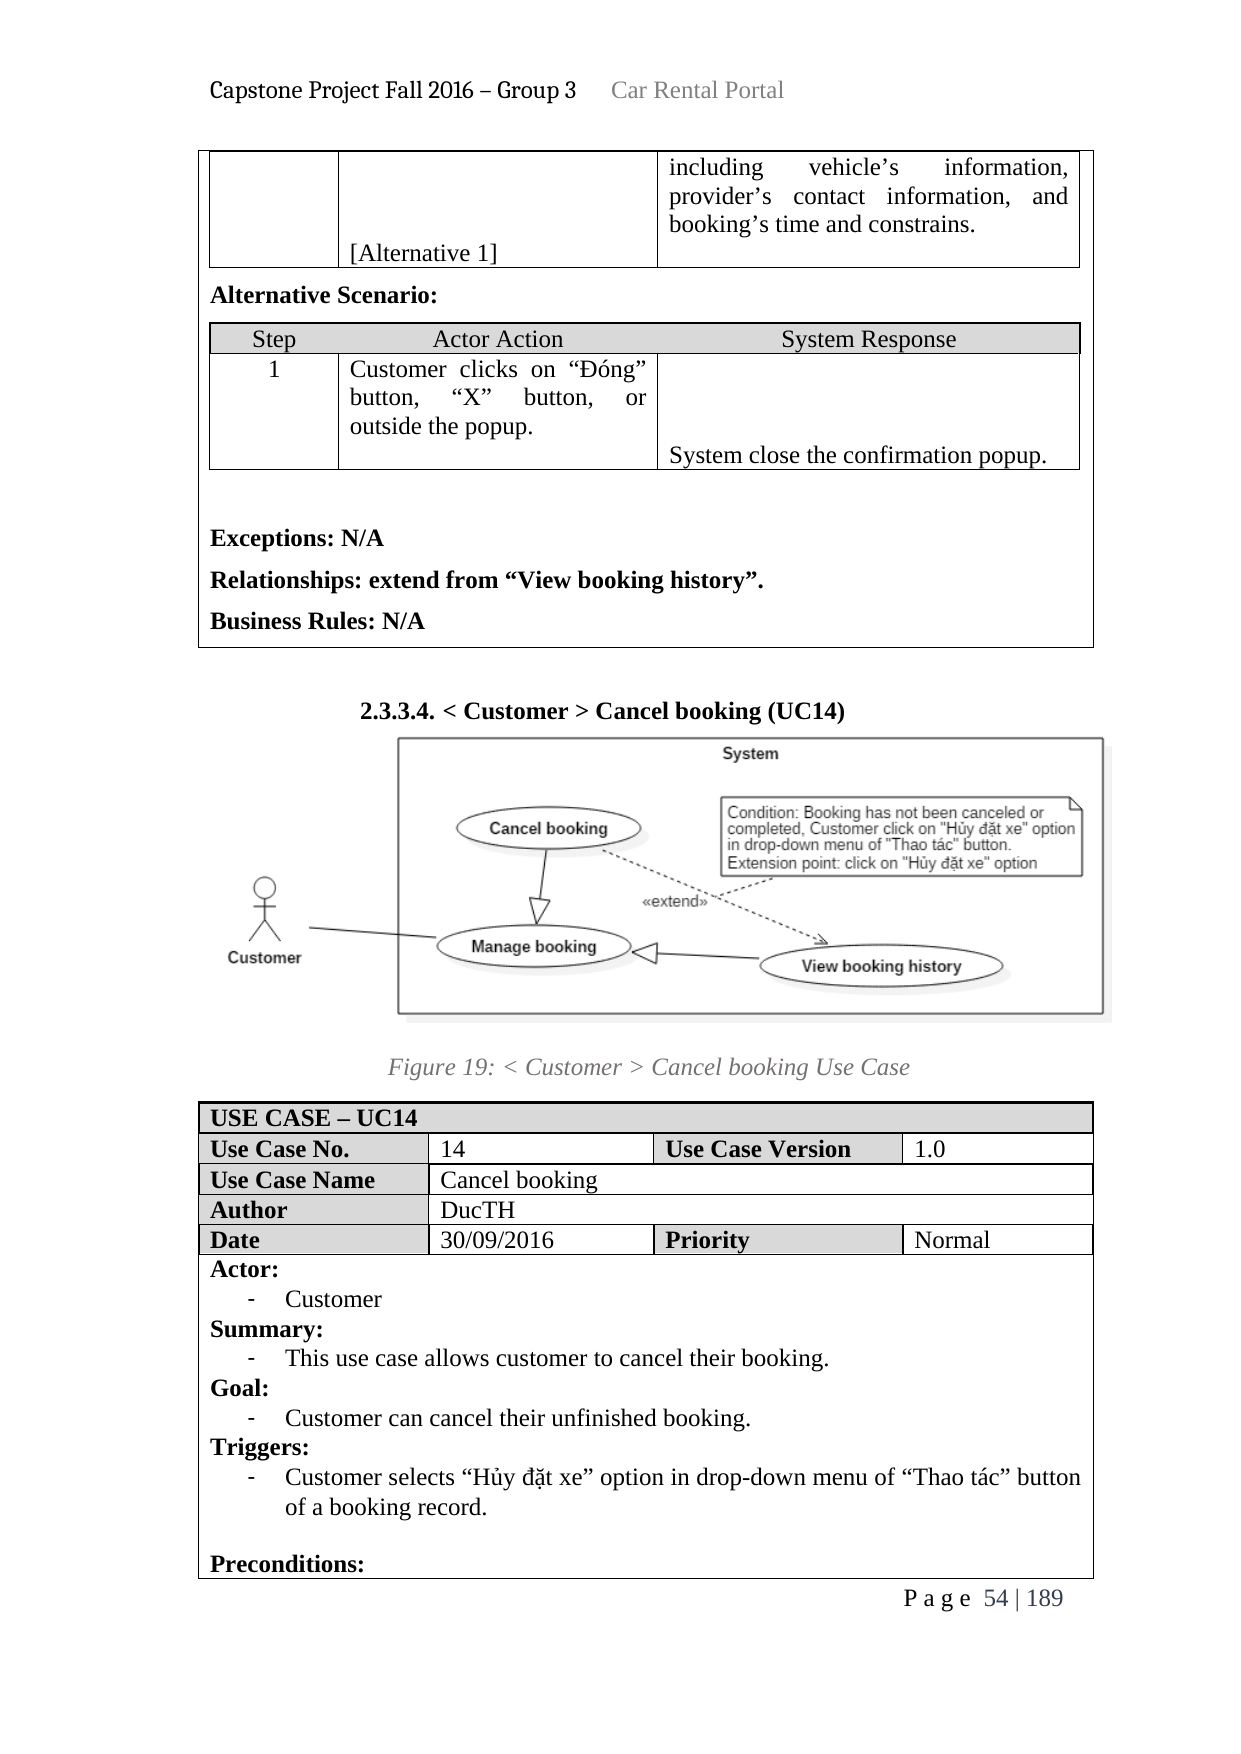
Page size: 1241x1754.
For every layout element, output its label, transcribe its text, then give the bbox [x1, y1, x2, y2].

table_cell Use Case Version [654, 1134, 902, 1163]
subtitle < Customer > Cancel booking (UC14) [360, 696, 1090, 725]
table_cell Cancel booking [430, 1165, 1092, 1194]
picture [210, 727, 1152, 1033]
table_cell 30/09/2016 [430, 1225, 653, 1253]
text Figure 19: < Customer > Cancel booking Use Case [210, 1052, 1090, 1081]
table_cell Date [200, 1225, 428, 1253]
table_cell DucTH [429, 1195, 1093, 1224]
table_cell Normal [904, 1225, 1092, 1253]
table_cell Use Case No. [199, 1134, 428, 1163]
table_cell 14 [429, 1134, 653, 1163]
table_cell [199, 151, 1093, 647]
table_header USE CASE – UC14 [200, 1104, 1092, 1132]
table_cell Author [199, 1195, 428, 1224]
table_cell Priority [655, 1225, 902, 1253]
table_cell Use Case Name [200, 1164, 428, 1194]
table_cell 1.0 [903, 1134, 1093, 1163]
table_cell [199, 1255, 1093, 1578]
